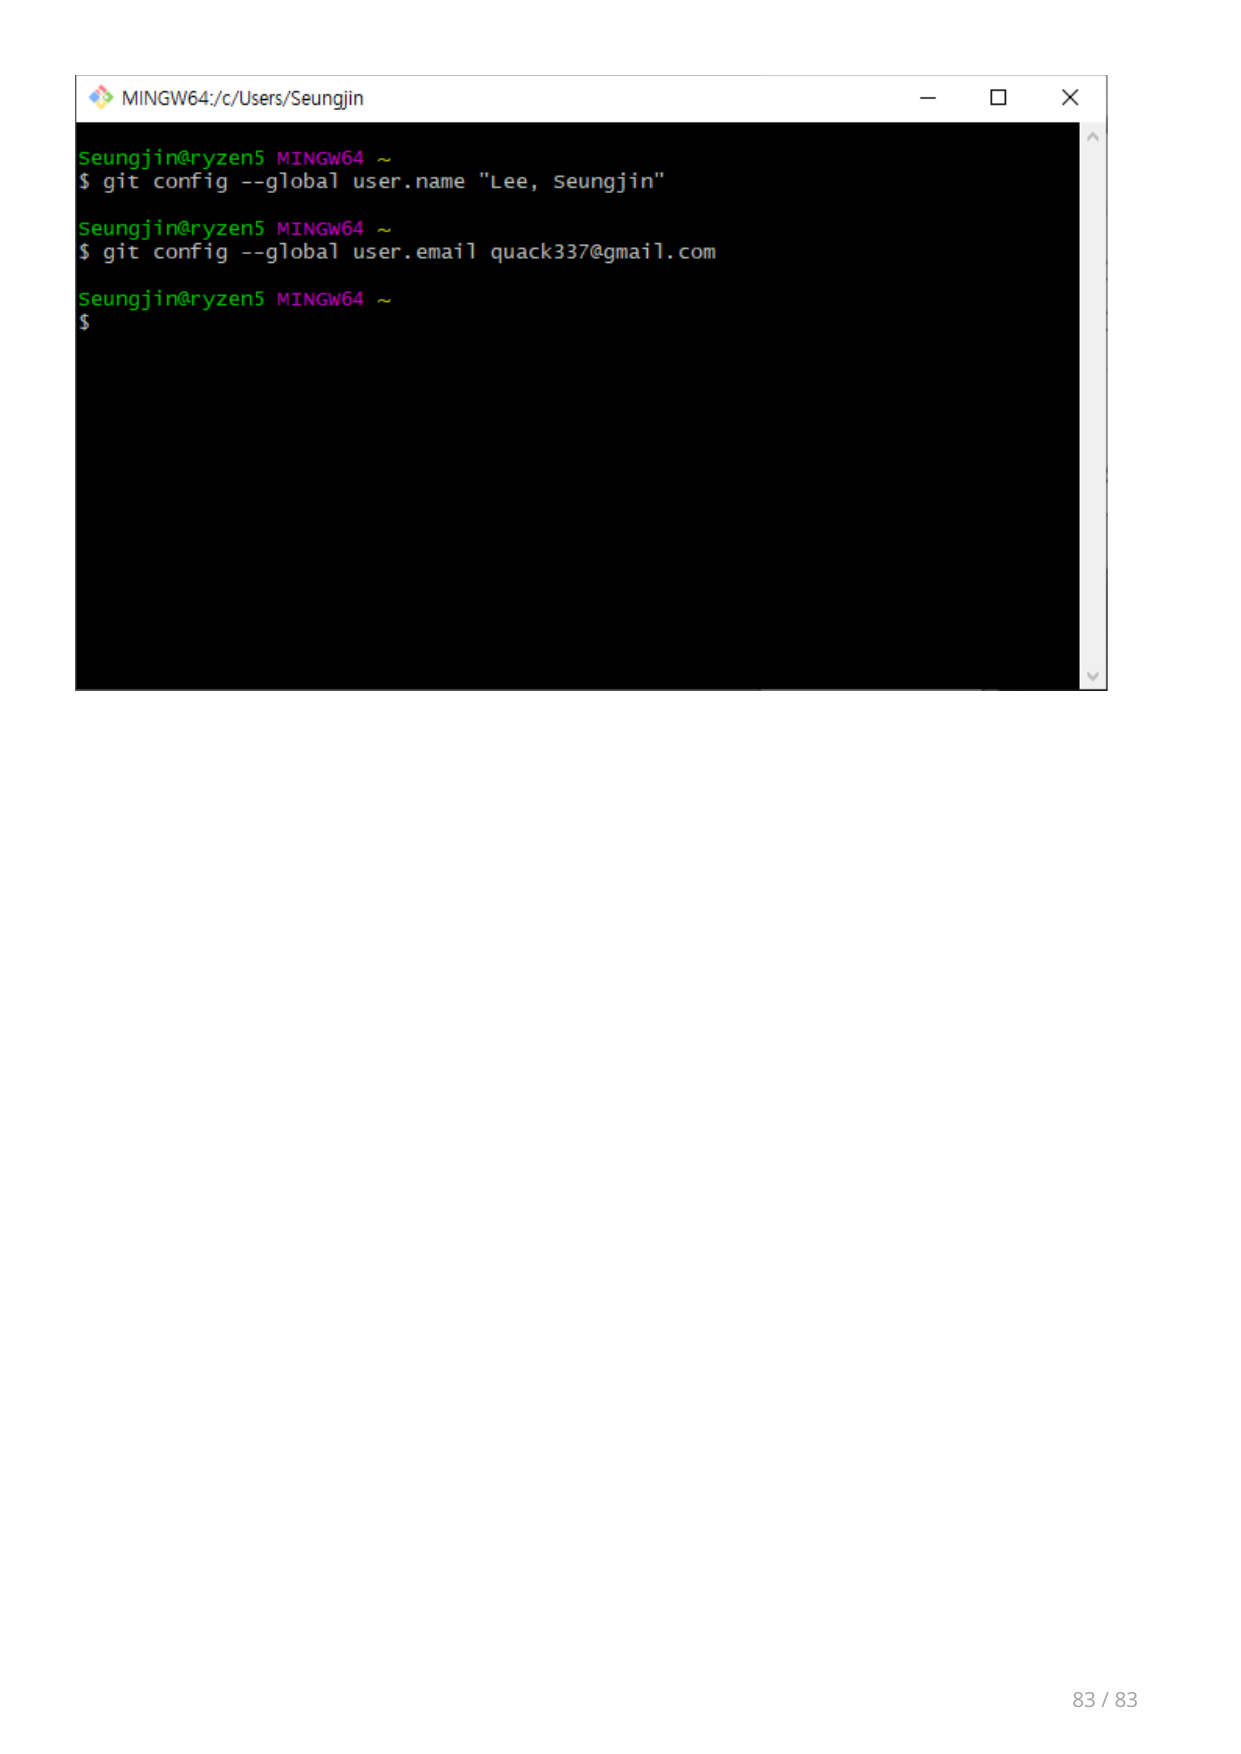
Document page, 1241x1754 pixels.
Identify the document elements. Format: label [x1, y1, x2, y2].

picture [75, 75, 1108, 691]
